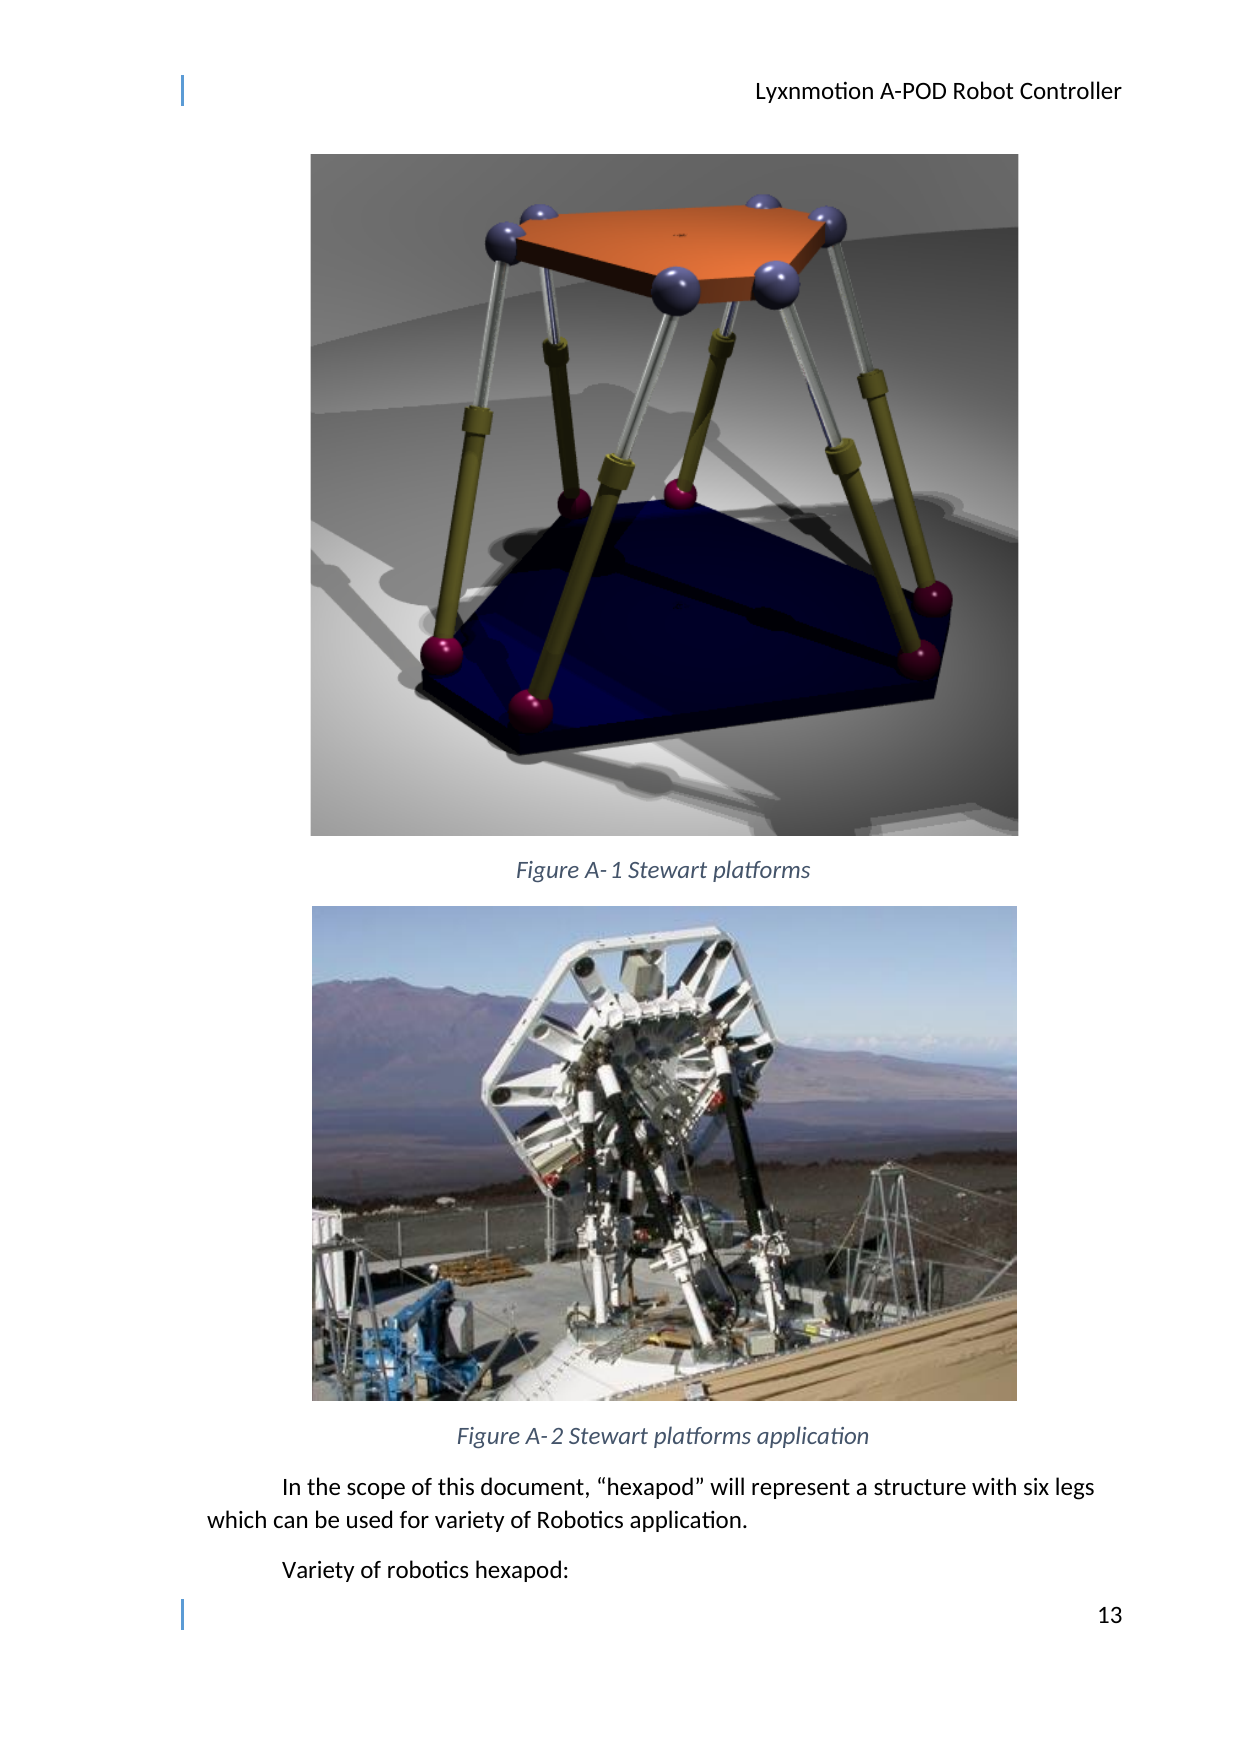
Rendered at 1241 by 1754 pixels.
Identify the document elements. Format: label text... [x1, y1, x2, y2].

text In the scope of this document, “hexapod” will represent a structure with six legs which can be used for variety of Robotics application. [207, 1471, 1122, 1535]
text Variety of robotics hexapod: [207, 1554, 1122, 1584]
picture [310, 154, 1019, 836]
picture [312, 906, 1017, 1401]
